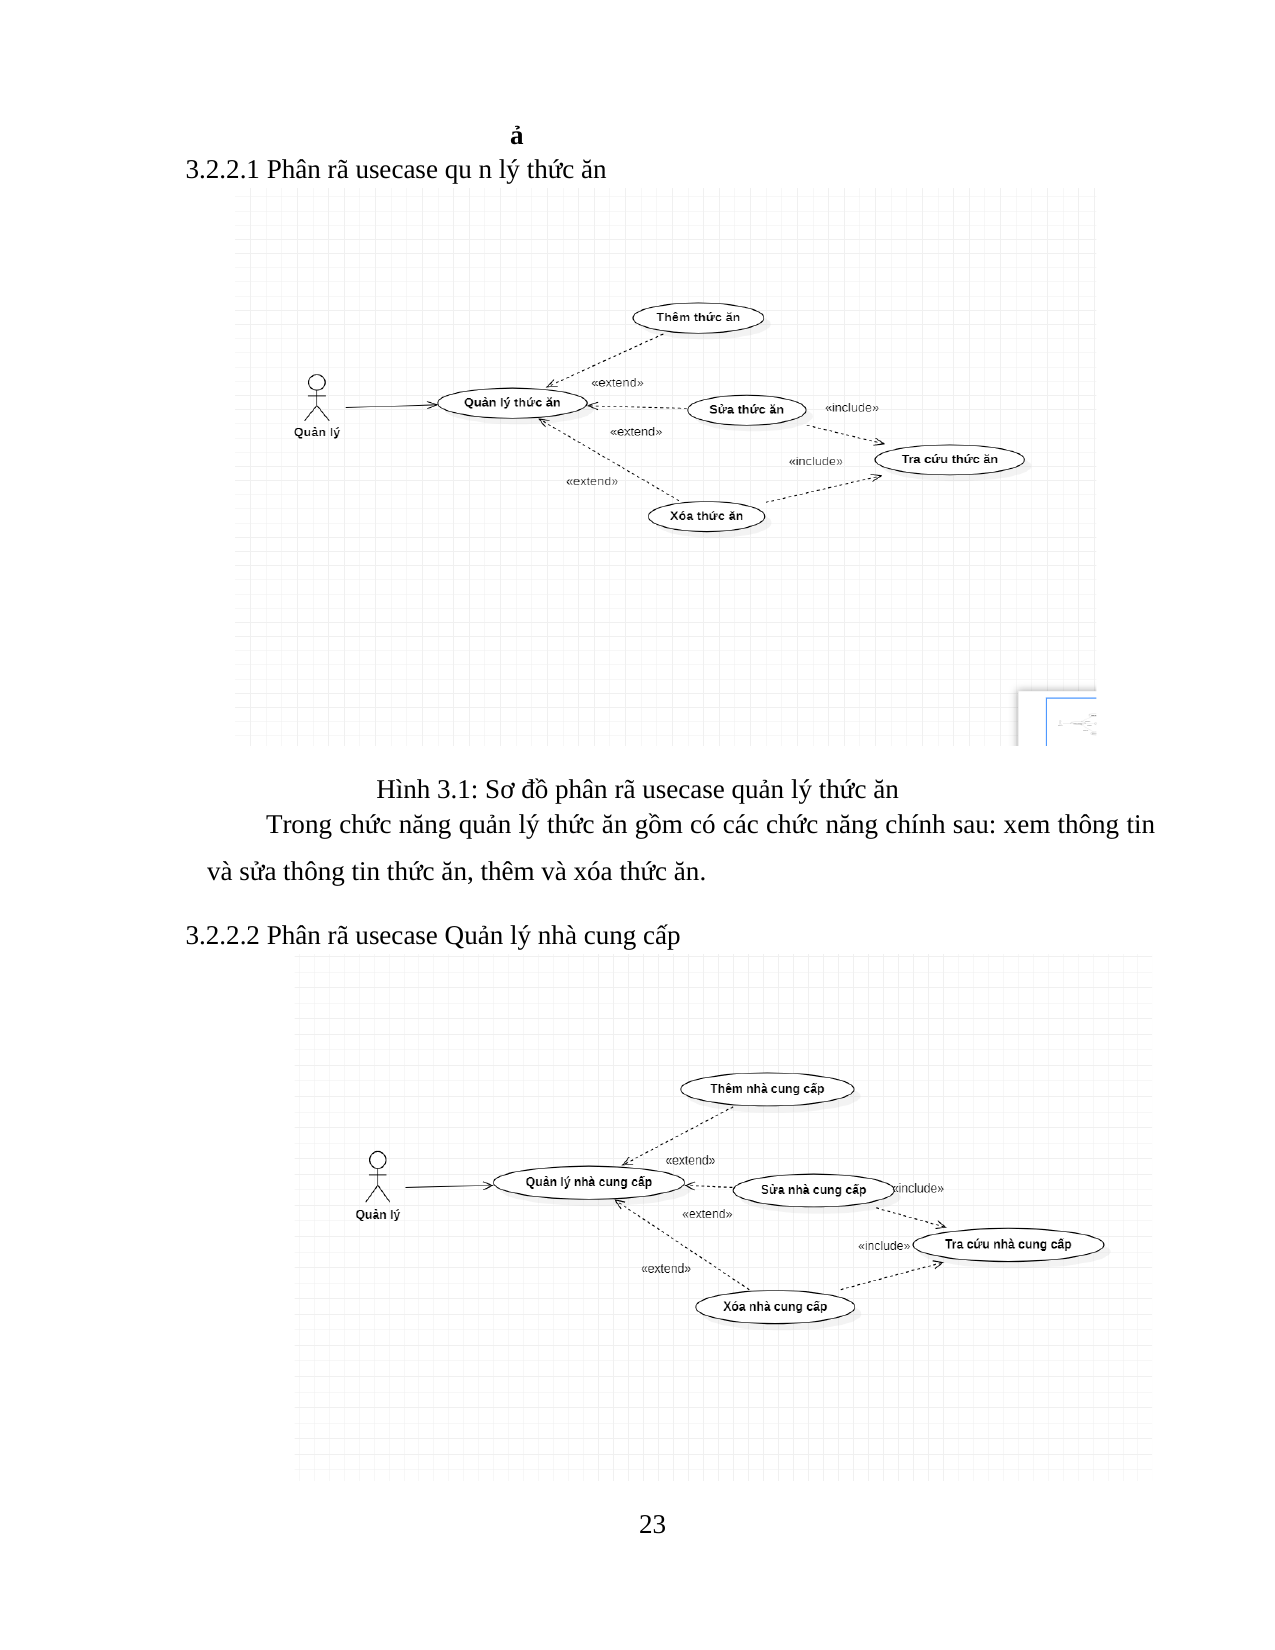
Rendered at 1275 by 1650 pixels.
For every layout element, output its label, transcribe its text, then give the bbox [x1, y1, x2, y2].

text Trong chức năng quản lý thức ăn gồm có các chức năng chính sau: xem thông tin và sửa thông tin thức ăn, thêm và xóa thức ăn. [207, 808, 1157, 886]
picture [294, 954, 1153, 1481]
text 3.2.2.1 Phân rã usecase qu n lý thức ăn [185, 153, 1090, 184]
picture [235, 188, 1097, 746]
text Hình 3.1: Sơ đồ phân rã usecase quản lý thức ăn [185, 773, 1090, 804]
text 3.2.2.2 Phân rã usecase Quản lý nhà cung cấp [185, 919, 1090, 950]
